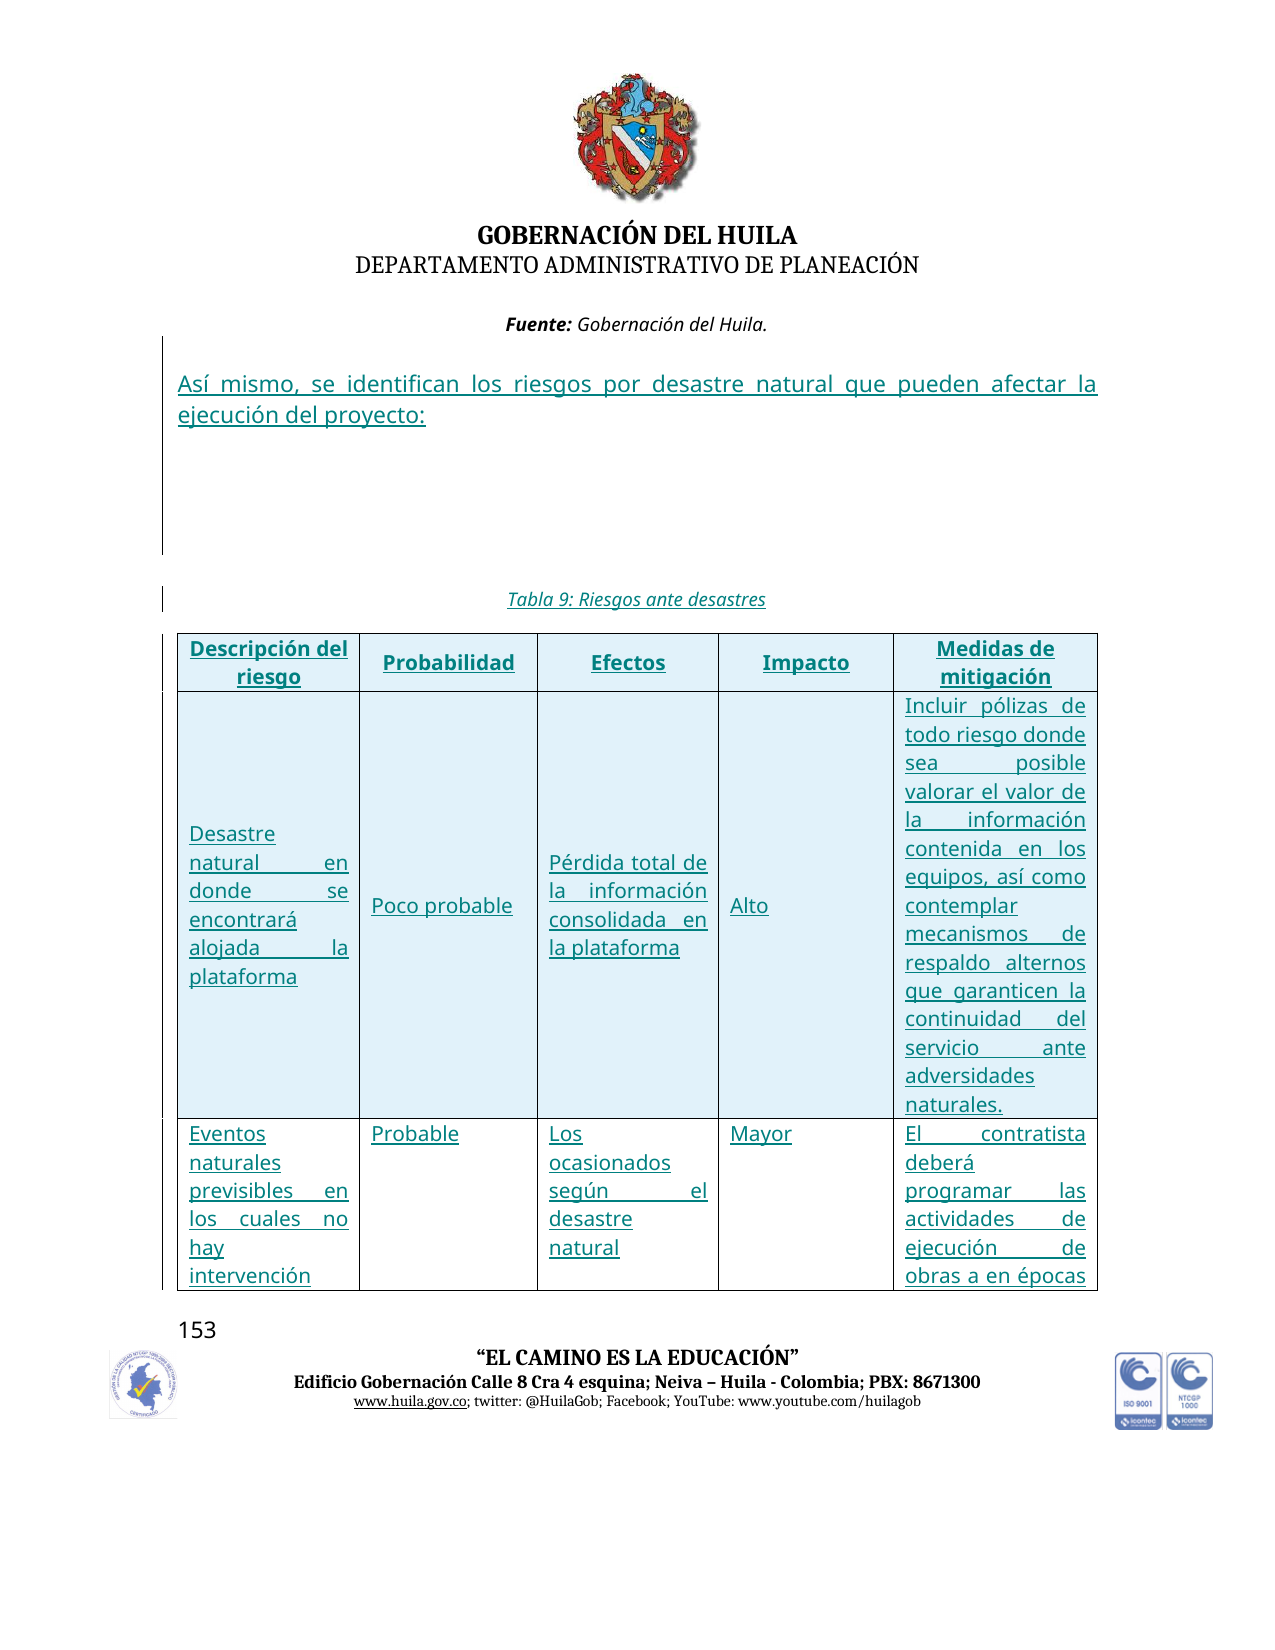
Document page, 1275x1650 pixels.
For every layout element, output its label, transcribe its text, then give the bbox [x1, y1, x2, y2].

text 10 [177, 586, 1098, 612]
table_cell [719, 1119, 893, 1290]
picture [1114, 1351, 1214, 1430]
table_cell [894, 1119, 1097, 1290]
table_cell [360, 1119, 537, 1290]
text Fuente: Gobernación del Huila. [177, 311, 1098, 336]
picture [109, 1350, 178, 1419]
table_cell [178, 1119, 359, 1290]
picture [573, 73, 702, 204]
table_cell [538, 1119, 718, 1290]
